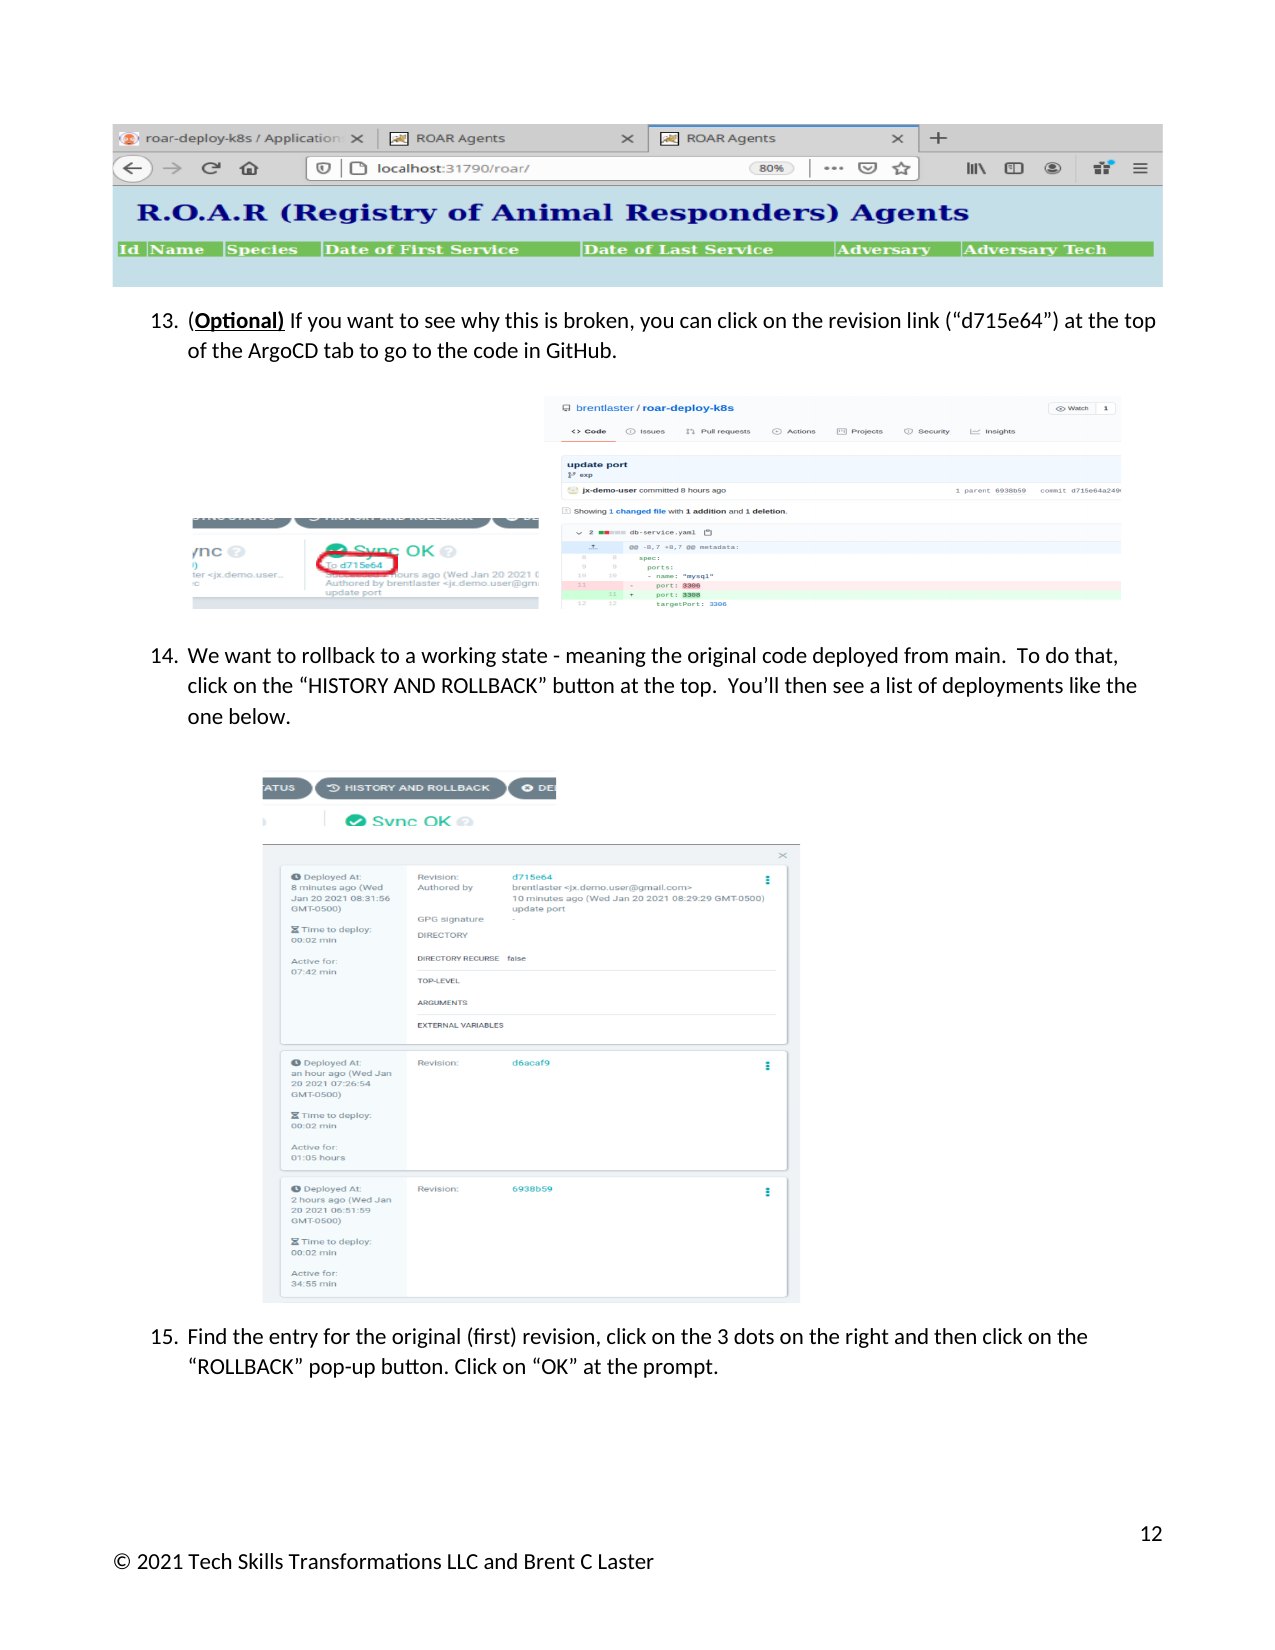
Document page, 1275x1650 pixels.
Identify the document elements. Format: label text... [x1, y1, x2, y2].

picture [112, 124, 1163, 287]
list Find the entry for the original (first) revision, click on the 3 dots on the right and then click on the “ROLLBACK” pop-up button. Click on “OK” at the prompt. [150, 1322, 1162, 1380]
picture [544, 396, 1122, 609]
picture [192, 518, 539, 609]
picture [262, 748, 557, 826]
list (Optional) If you want to see why this is broken, you can click on the revision link (“d715e64”) at the top of the ArgoCD tab to go to the code in GitHub. [150, 306, 1162, 364]
picture [262, 844, 800, 1303]
list We want to rollback to a working state - meaning the original code deployed from main. To do that, click on the “HISTORY AND ROLLBACK” button at the top. You’ll then see a list of deployments like the one below. [150, 641, 1162, 730]
